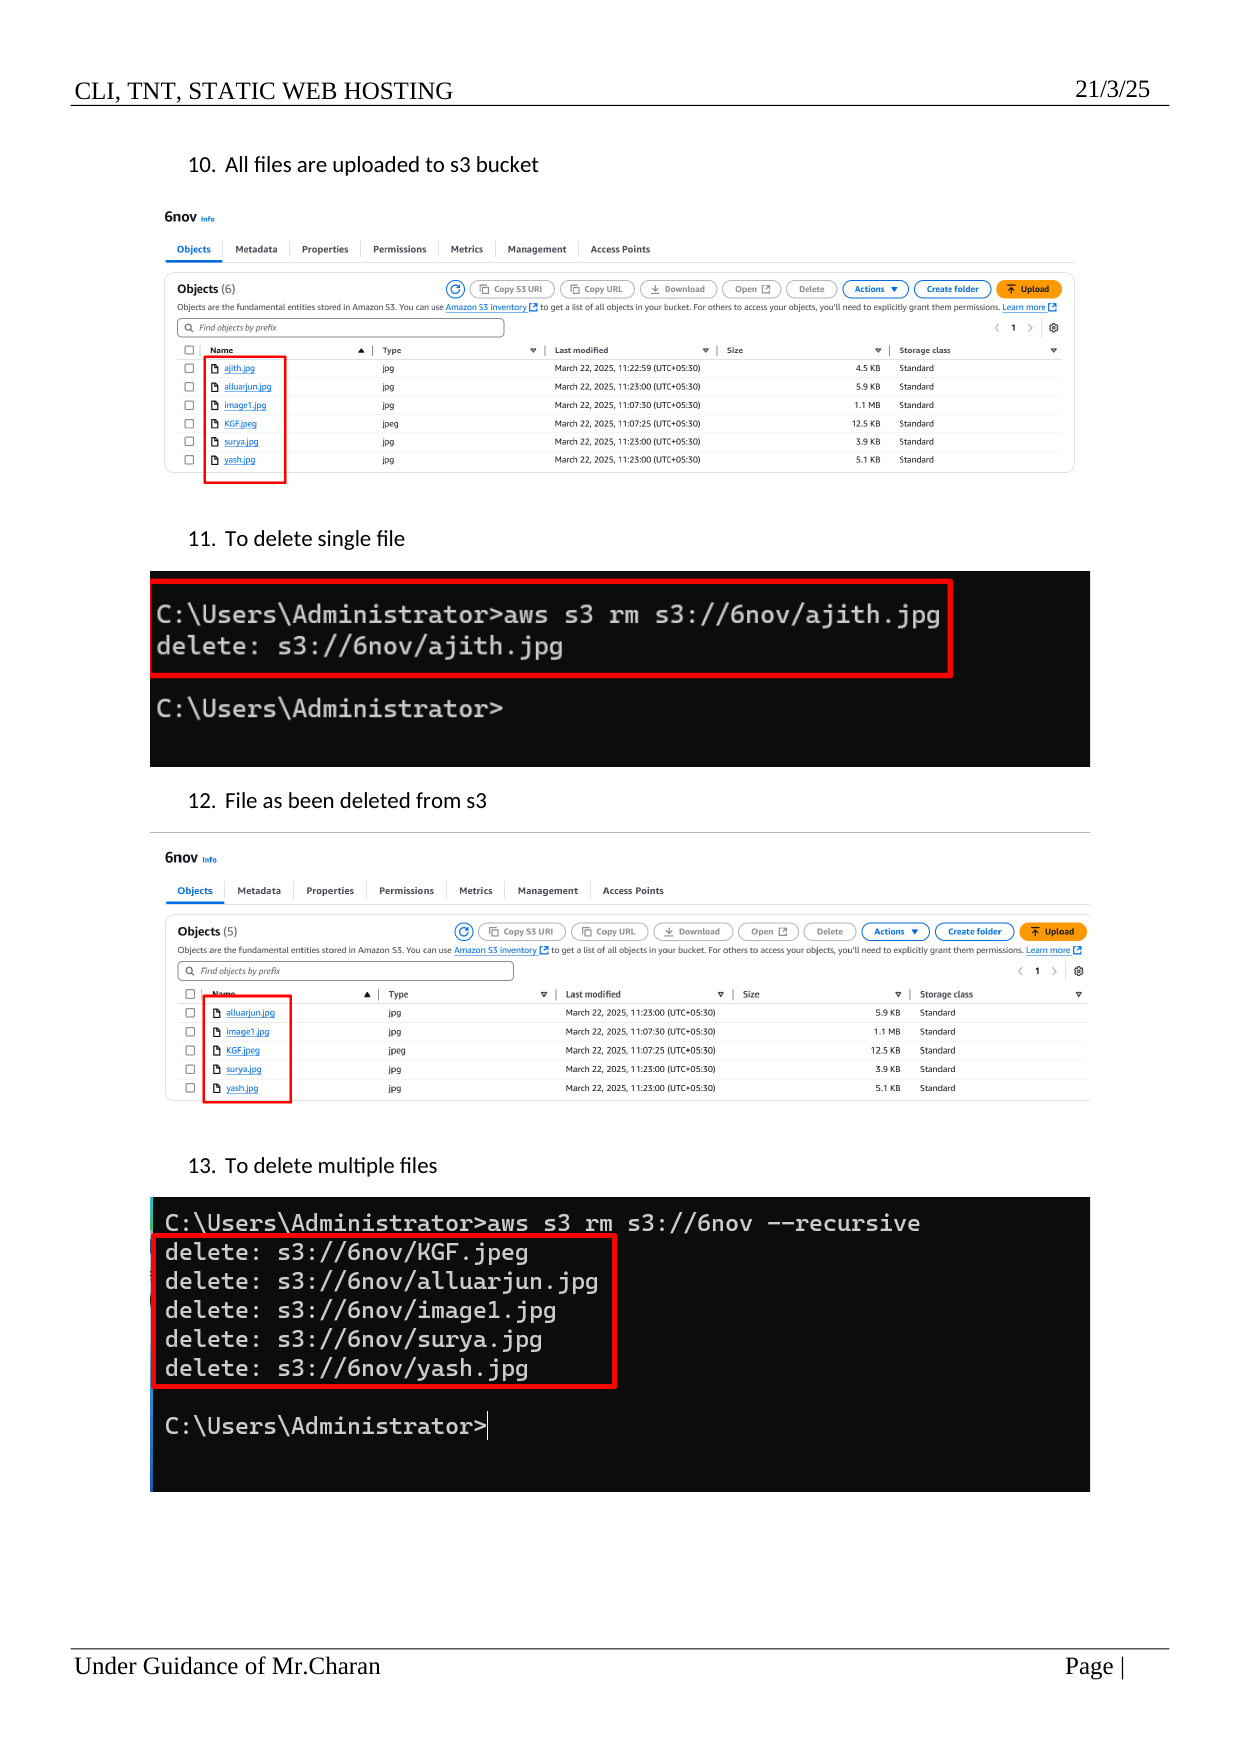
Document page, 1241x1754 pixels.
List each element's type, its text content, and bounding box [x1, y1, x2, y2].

list To delete single file [187, 524, 1090, 552]
picture [150, 196, 1091, 506]
list To delete multiple files [187, 1151, 1090, 1179]
picture [150, 571, 1091, 767]
list All files are uploaded to s3 bucket [187, 150, 1090, 178]
picture [150, 832, 1091, 1132]
list File as been deleted from s3 [187, 786, 1090, 814]
picture [150, 1197, 1091, 1492]
